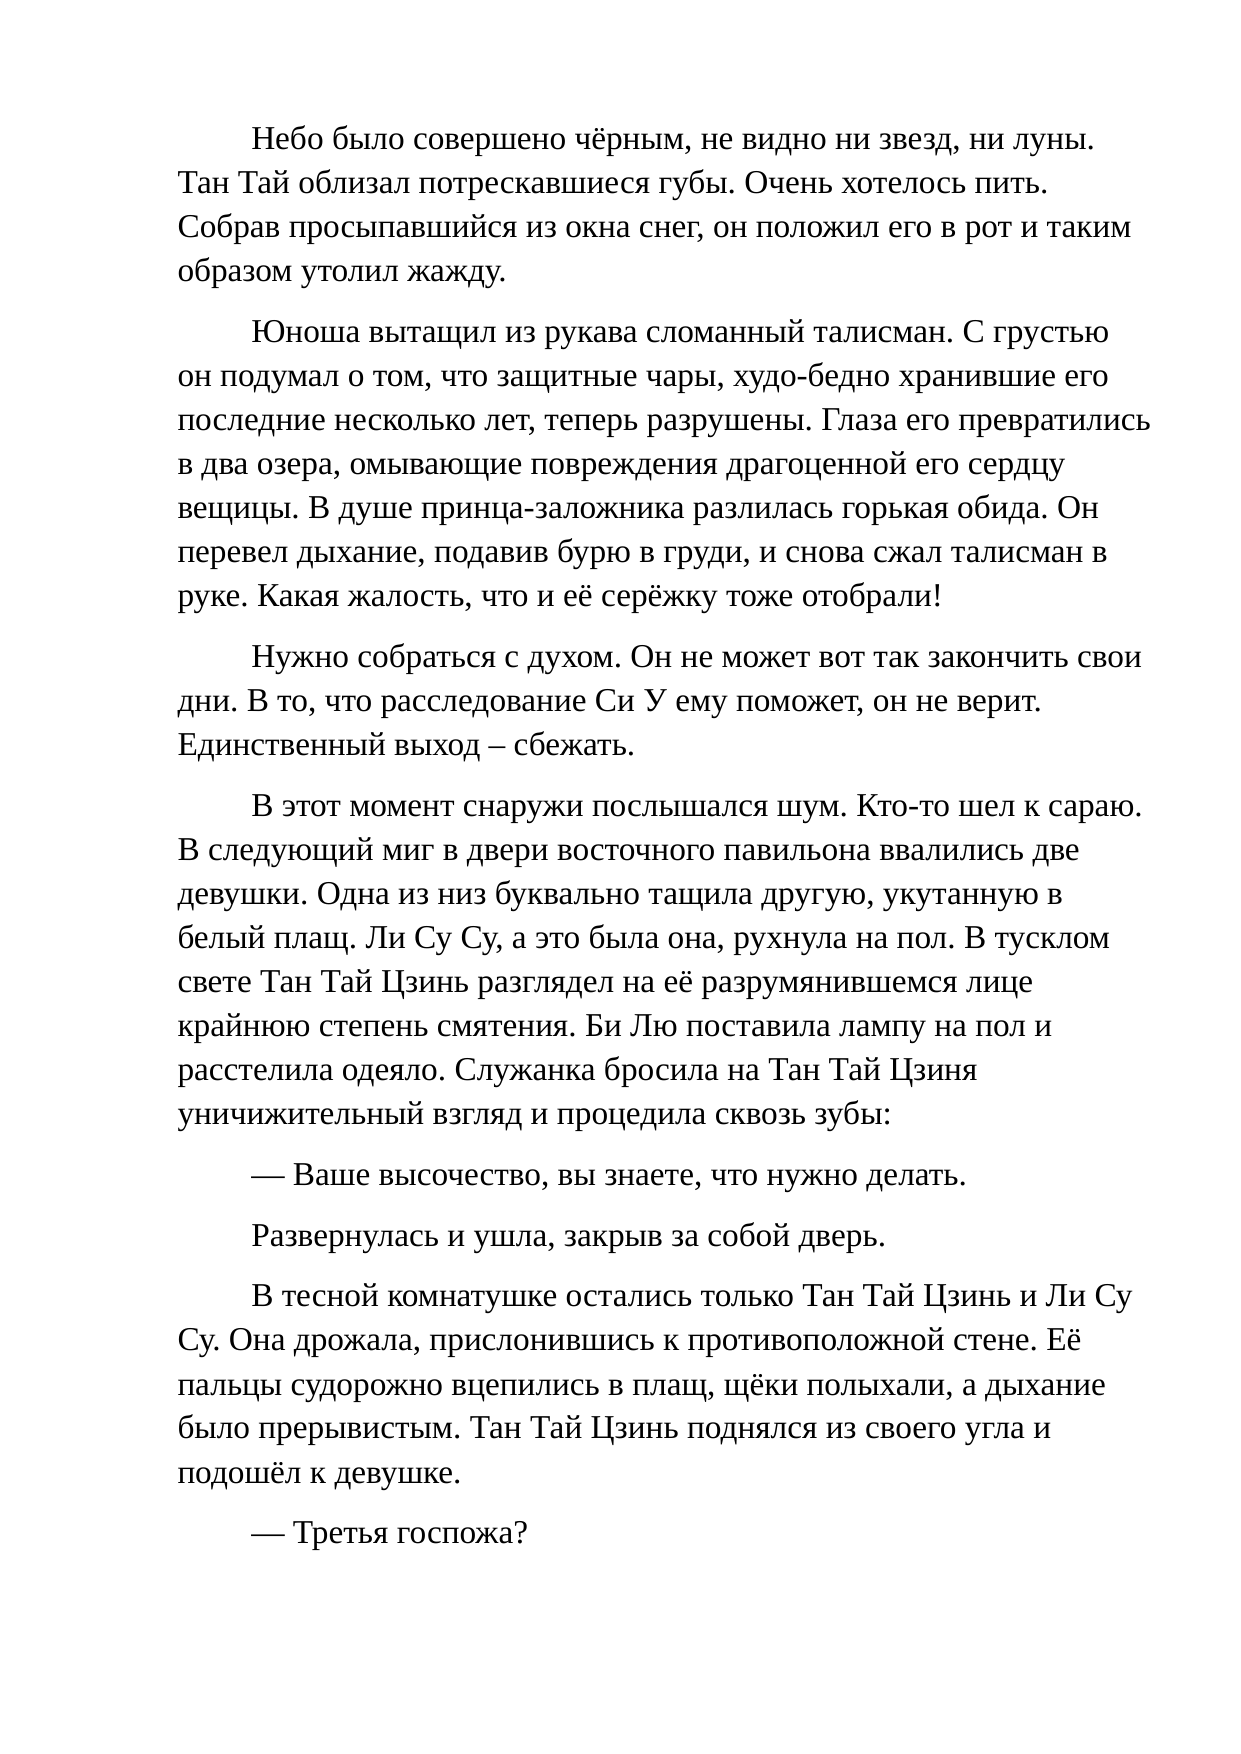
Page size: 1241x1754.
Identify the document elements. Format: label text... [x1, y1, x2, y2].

text В тесной комнатушке остались только Тан Тай Цзинь и Ли Су Су. Она дрожала, прислонившись к противоположной стене. Её пальцы судорожно вцепились в плащ, щёки полыхали, а дыхание было прерывистым. Тан Тай Цзинь поднялся из своего угла и подошёл к девушке. [177, 1276, 1152, 1490]
text Развернулась и ушла, закрыв за собой дверь. [177, 1215, 1152, 1253]
text — Третья госпожа? [177, 1513, 1152, 1551]
text Юноша вытащил из рукава сломанный талисман. С грустью он подумал о том, что защитные чары, худо-бедно хранившие его последние несколько лет, теперь разрушены. Глаза его превратились в два озера, омывающие повреждения драгоценной его сердцу вещицы. В душе принца-заложника разлилась горькая обида. Он перевел дыхание, подавив бурю в груди, и снова сжал талисман в руке. Какая жалость, что и её серёжку тоже отобрали! [177, 311, 1152, 614]
text Небо было совершено чёрным, не видно ни звезд, ни луны. Тан Тай облизал потрескавшиеся губы. Очень хотелось пить. Собрав просыпавшийся из окна снег, он положил его в рот и таким образом утолил жажду. [177, 118, 1152, 289]
text В этот момент снаружи послышался шум. Кто-то шел к сараю. В следующий миг в двери восточного павильона ввалились две девушки. Одна из низ буквально тащила другую, укутанную в белый плащ. Ли Су Су, а это была она, рухнула на пол. В тусклом свете Тан Тай Цзинь разглядел на её разрумянившемся лице крайнюю степень смятения. Би Лю поставила лампу на пол и расстелила одеяло. Служанка бросила на Тан Тай Цзиня уничижительный взгляд и процедила сквозь зубы: [177, 785, 1152, 1132]
text Нужно собраться с духом. Он не может вот так закончить свои дни. В то, что расследование Си У ему поможет, он не верит. Единственный выход – сбежать. [177, 636, 1152, 763]
text — Ваше высочество, вы знаете, что нужно делать. [177, 1154, 1152, 1192]
